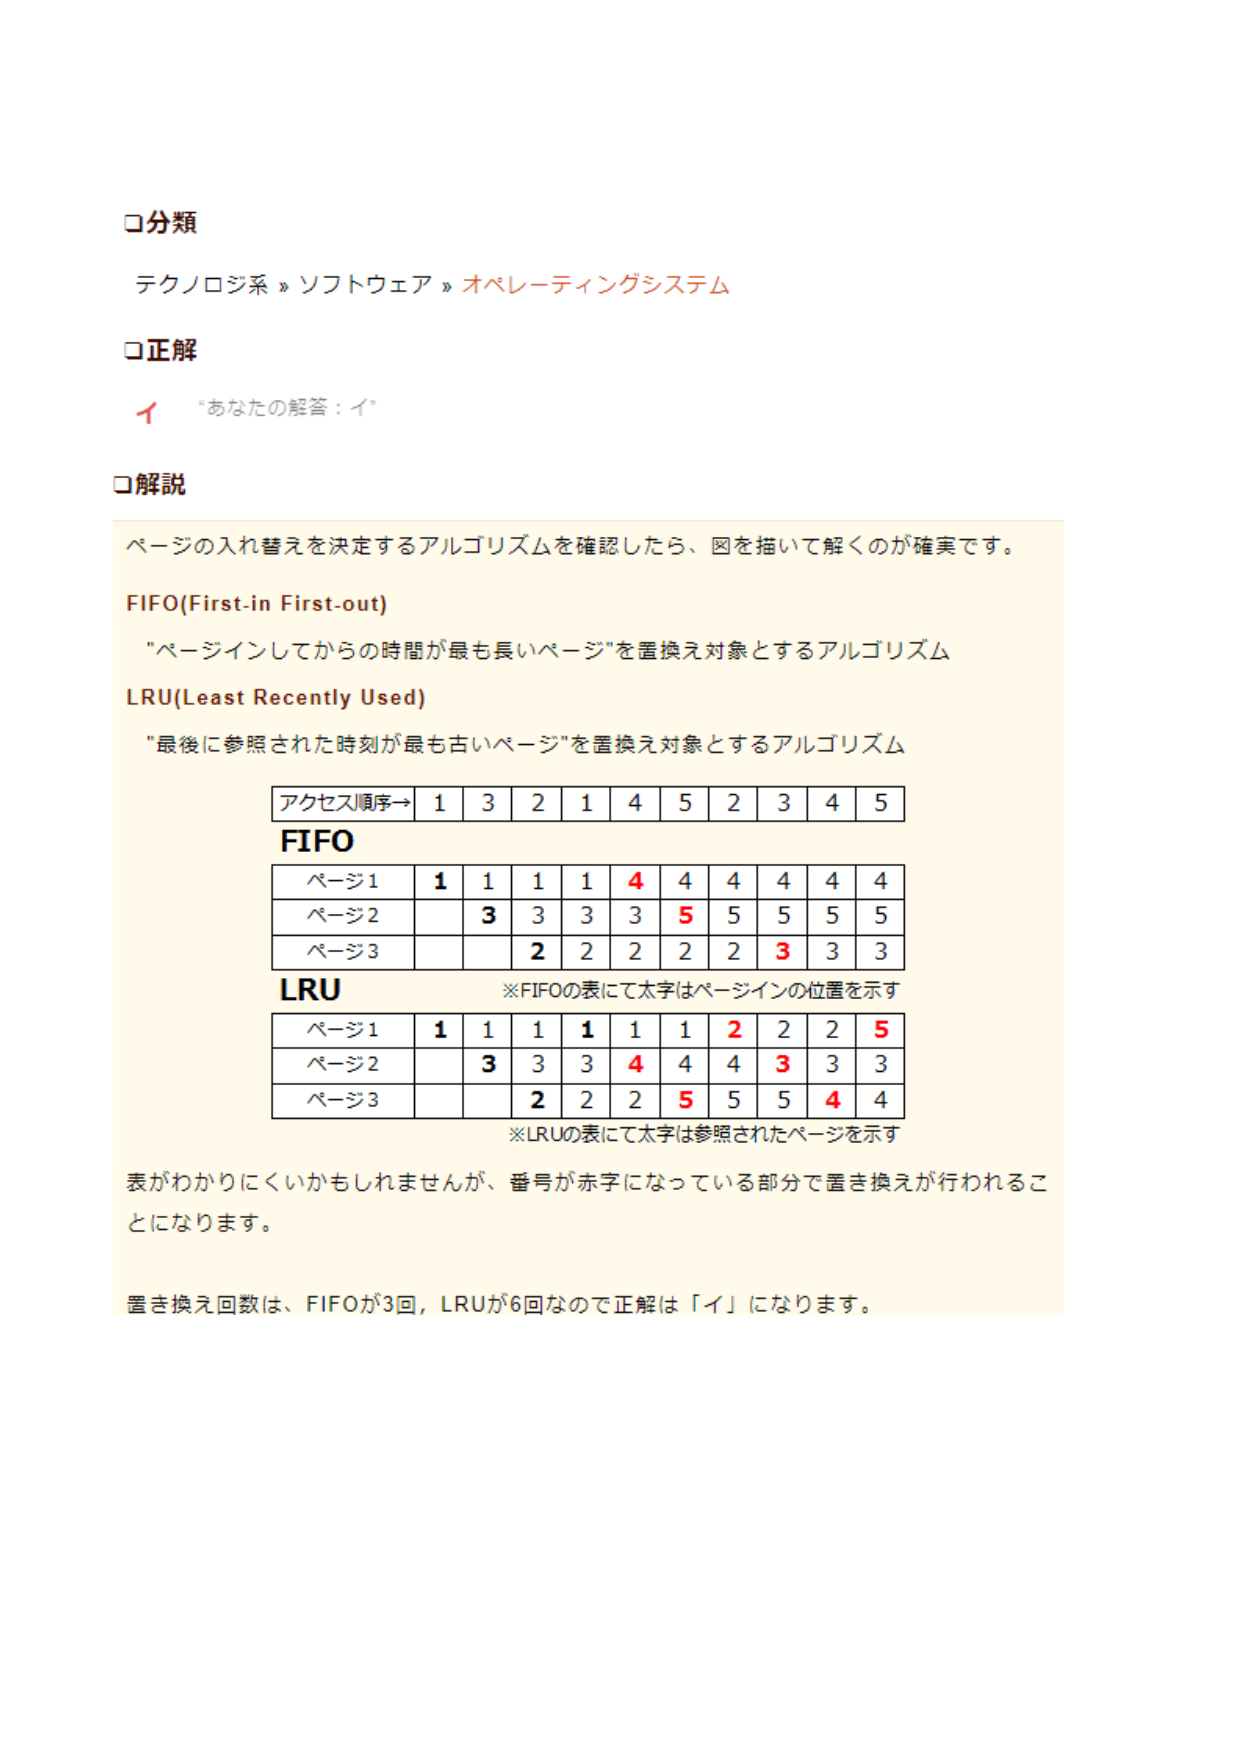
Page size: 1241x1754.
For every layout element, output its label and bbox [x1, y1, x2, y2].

picture [112, 202, 799, 443]
picture [112, 464, 1065, 1315]
